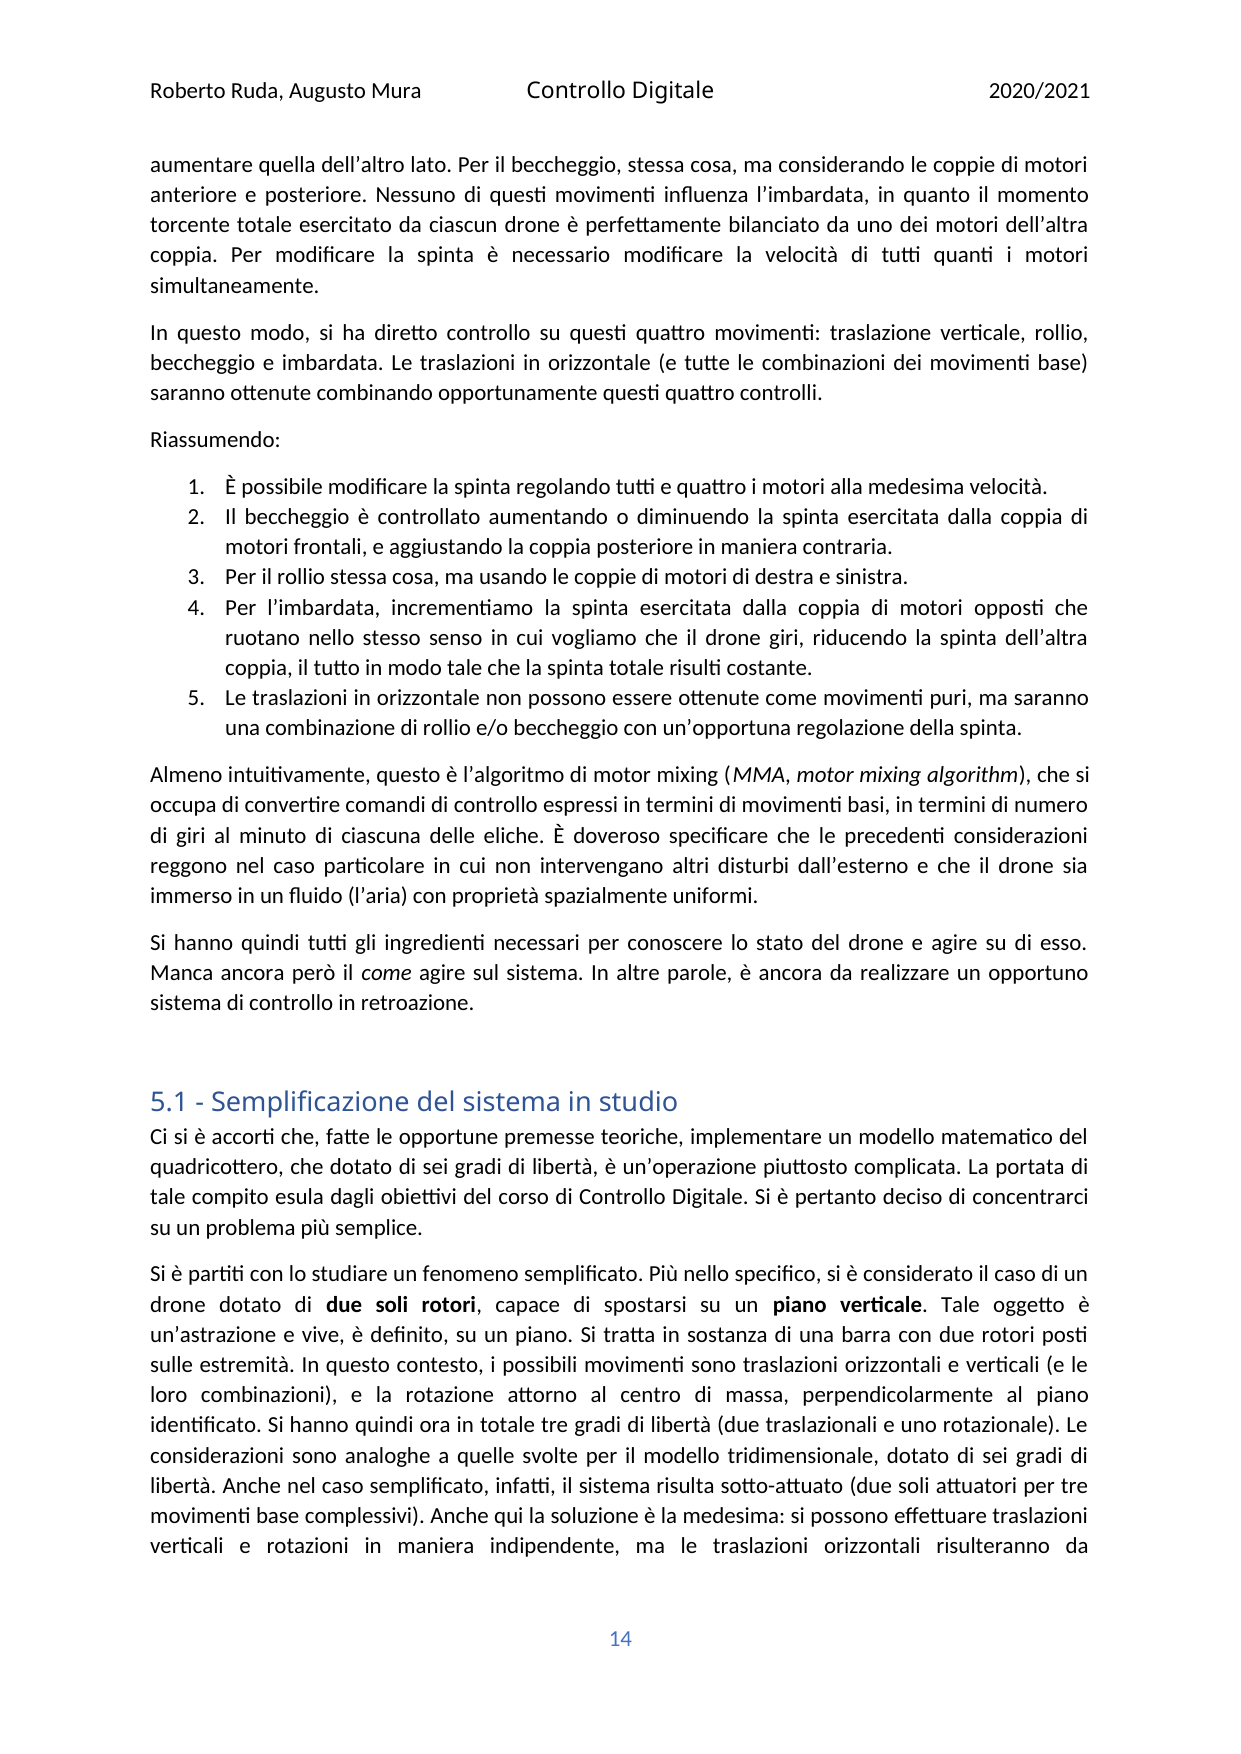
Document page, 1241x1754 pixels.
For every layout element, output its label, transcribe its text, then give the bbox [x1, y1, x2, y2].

text Riassumendo: [150, 425, 1090, 453]
text Almeno intuitivamente, questo è l’algoritmo di motor mixing (MMA, motor mixing algorithm), che si occupa di convertire comandi di controllo espressi in termini di movimenti basi, in termini di numero di giri al minuto di ciascuna delle eliche. È doveroso specificare che le precedenti considerazioni reggono nel caso particolare in cui non intervengano altri disturbi dall’esterno e che il drone sia immerso in un fluido (l’aria) con proprietà spazialmente uniformi. [150, 760, 1090, 909]
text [150, 150, 1090, 299]
text Si hanno quindi tutti gli ingredienti necessari per conoscere lo stato del drone e agire su di esso. Manca ancora però il come agire sul sistema. In altre parole, è ancora da realizzare un opportuno sistema di controllo in retroazione. [150, 928, 1090, 1017]
subtitle 5.1 - Semplificazione del sistema in studio [150, 1082, 1090, 1119]
list È possibile modificare la spinta regolando tutti e quattro i motori alla medesima velocità. [187, 472, 1090, 500]
text Ci si è accorti che, fatte le opportune premesse teoriche, implementare un modello matematico del quadricottero, che dotato di sei gradi di libertà, è un’operazione piuttosto complicata. La portata di tale compito esula dagli obiettivi del corso di Controllo Digitale. Si è pertanto deciso di concentrarci su un problema più semplice. [150, 1122, 1090, 1241]
list Le traslazioni in orizzontale non possono essere ottenute come movimenti puri, ma saranno una combinazione di rollio e/o beccheggio con un’opportuna regolazione della spinta. [187, 683, 1090, 742]
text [150, 1259, 1090, 1559]
list Il beccheggio è controllato aumentando o diminuendo la spinta esercitata dalla coppia di motori frontali, e aggiustando la coppia posteriore in maniera contraria. [187, 502, 1090, 560]
list Per il rollio stessa cosa, ma usando le coppie di motori di destra e sinistra. [187, 562, 1090, 591]
list Per l’imbardata, incrementiamo la spinta esercitata dalla coppia di motori opposti che ruotano nello stesso senso in cui vogliamo che il drone giri, riducendo la spinta dell’altra coppia, il tutto in modo tale che la spinta totale risulti costante. [187, 593, 1090, 681]
text In questo modo, si ha diretto controllo su questi quattro movimenti: traslazione verticale, rollio, beccheggio e imbardata. Le traslazioni in orizzontale (e tutte le combinazioni dei movimenti base) saranno ottenute combinando opportunamente questi quattro controlli. [150, 318, 1090, 406]
